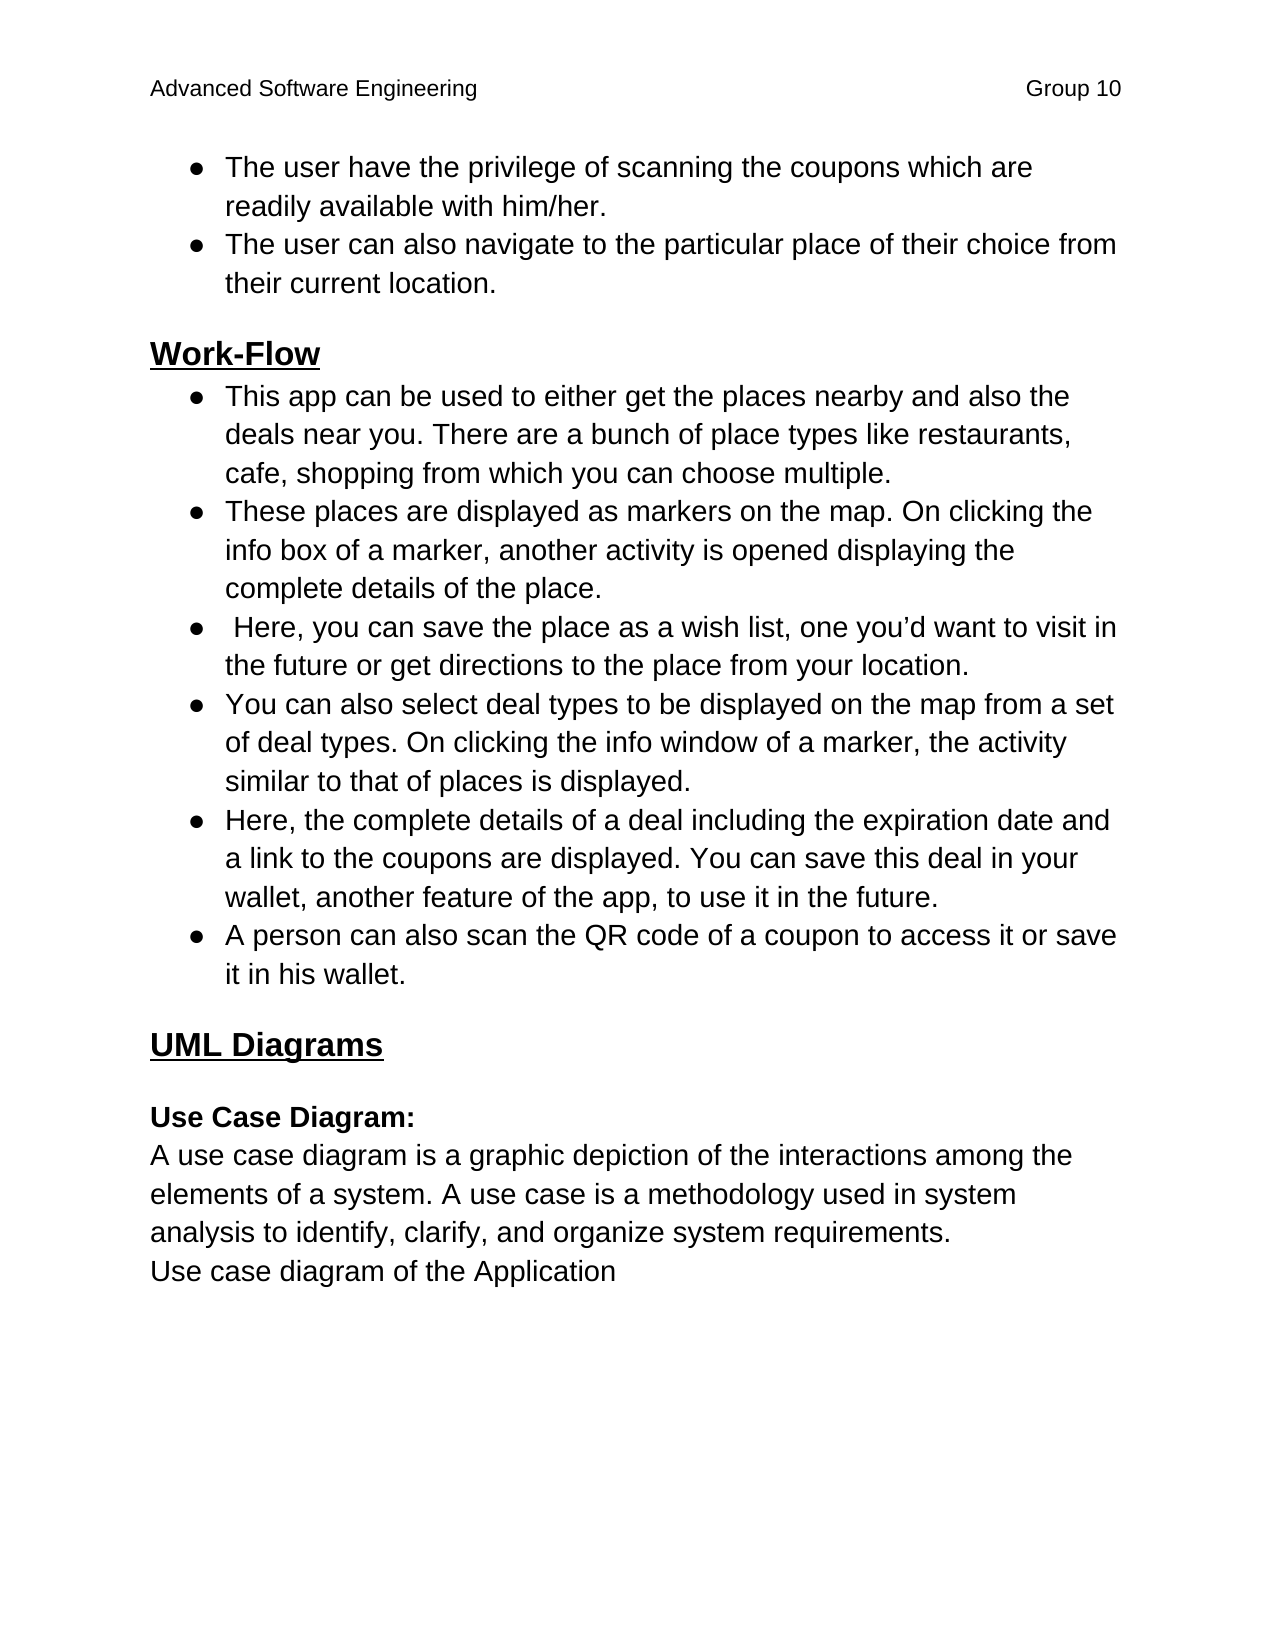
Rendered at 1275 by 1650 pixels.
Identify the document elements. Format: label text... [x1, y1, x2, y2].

text Use case diagram of the Application [150, 1254, 1125, 1287]
list Here, the complete details of a deal including the expiration date and a link to the coupons are displayed. You can save this deal in your wallet, another feature of the app, to use it in the future. [188, 802, 1125, 913]
text Work-Flow [150, 334, 1125, 373]
list This app can be used to either get the places nearby and also the deals near you. There are a bunch of place types like restaurants, cafe, shopping from which you can choose multiple. [188, 378, 1125, 489]
text UML Diagrams [150, 1025, 1125, 1064]
list A person can also scan the QR code of a coupon to access it or save it in his wallet. [188, 918, 1125, 990]
list These places are displayed as markers on the map. On clicking the info box of a marker, another activity is opened displaying the complete details of the place. [188, 494, 1125, 605]
text Use Case Diagram: [150, 1100, 1125, 1133]
text A use case diagram is a graphic depiction of the interactions among the elements of a system. A use case is a methodology used in system analysis to identify, clarify, and organize system requirements. [150, 1138, 1125, 1249]
list You can also select deal types to be displayed on the map from a set of deal types. On clicking the info window of a marker, the activity similar to that of places is displayed. [188, 687, 1125, 797]
list The user have the privilege of scanning the coupons which are readily available with him/her. [188, 150, 1125, 222]
list Here, you can save the place as a wish list, one you’d want to visit in the future or get directions to the place from your location. [188, 610, 1125, 682]
list The user can also navigate to the particular place of their choice from their current location. [188, 227, 1125, 299]
